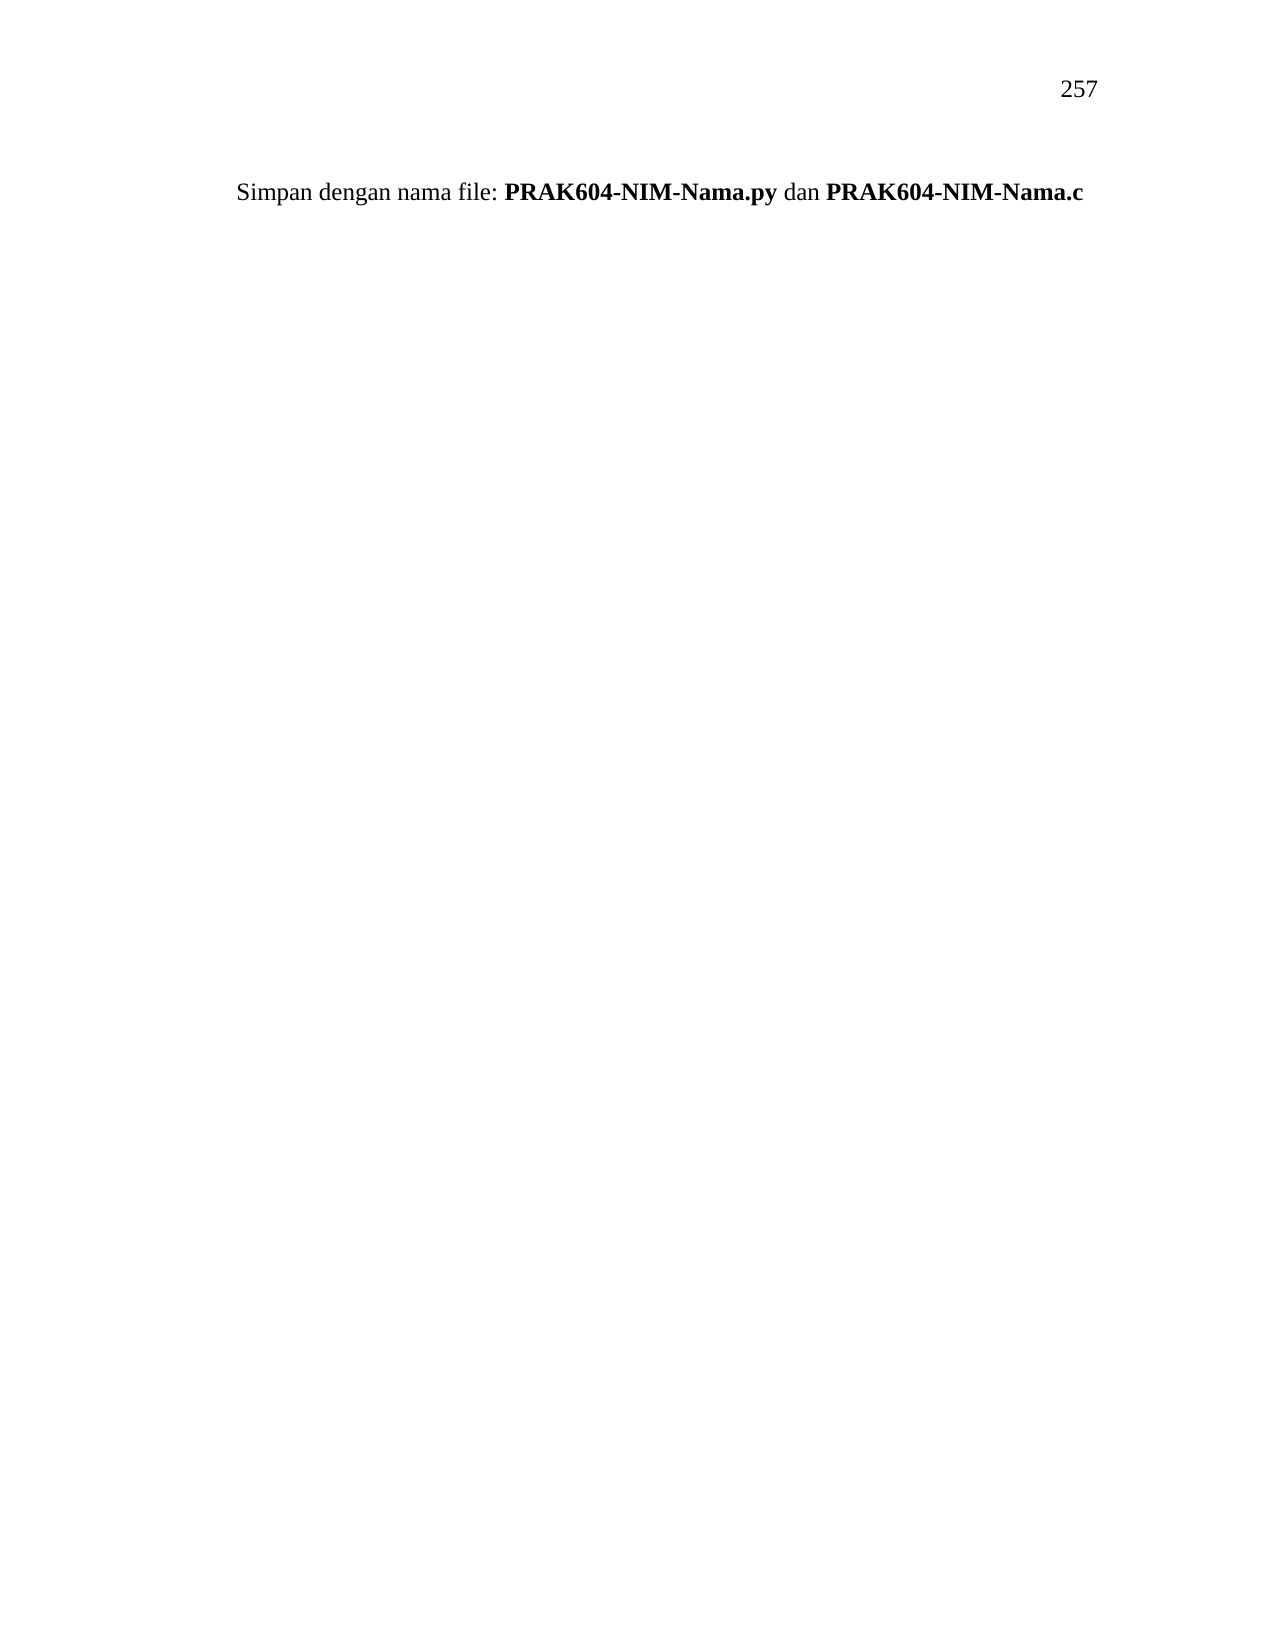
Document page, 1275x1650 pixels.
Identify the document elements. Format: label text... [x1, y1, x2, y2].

text Simpan dengan nama file: PRAK604-NIM-Nama.py dan PRAK604-NIM-Nama.c [236, 177, 1098, 206]
